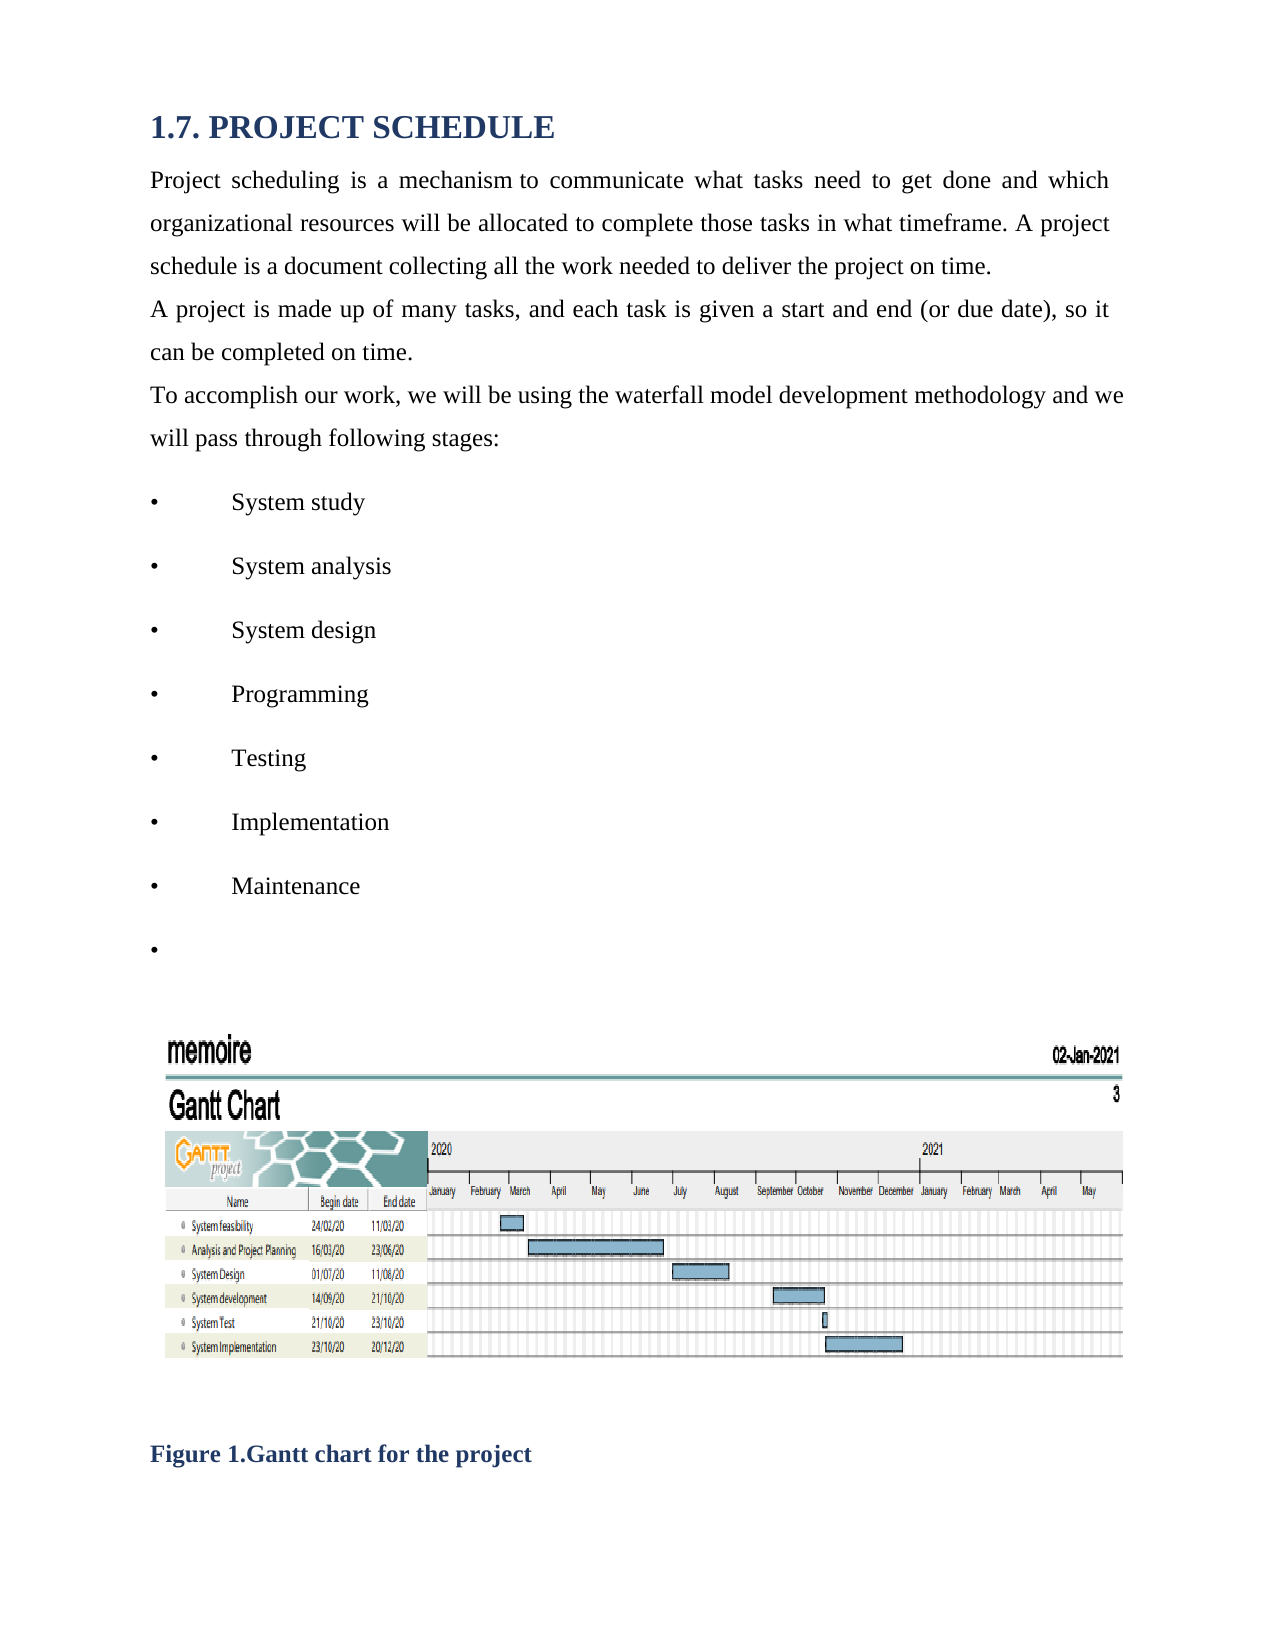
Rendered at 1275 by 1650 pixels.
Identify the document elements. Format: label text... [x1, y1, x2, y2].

list System study [150, 487, 1125, 516]
list Testing [150, 743, 1125, 772]
list Programming [150, 679, 1125, 708]
list Implementation [150, 807, 1125, 836]
list Maintenance [150, 871, 1125, 900]
picture [150, 999, 1135, 1404]
list System analysis [150, 551, 1125, 580]
text Project scheduling is a mechanism to communicate what tasks need to get done and which organizational resources will be allocated to complete those tasks in what timeframe. A project schedule is a document collecting all the work needed to deliver the project on time. [150, 165, 1110, 280]
text A project is made up of many tasks, and each task is given a start and end (or due date), so it can be completed on time. [150, 294, 1110, 366]
list System design [150, 615, 1125, 644]
text To accomplish our work, we will be using the waterfall model development methodology and we will pass through following stages: [150, 380, 1125, 452]
text 1.7. PROJECT SCHEDULE [150, 107, 1125, 146]
